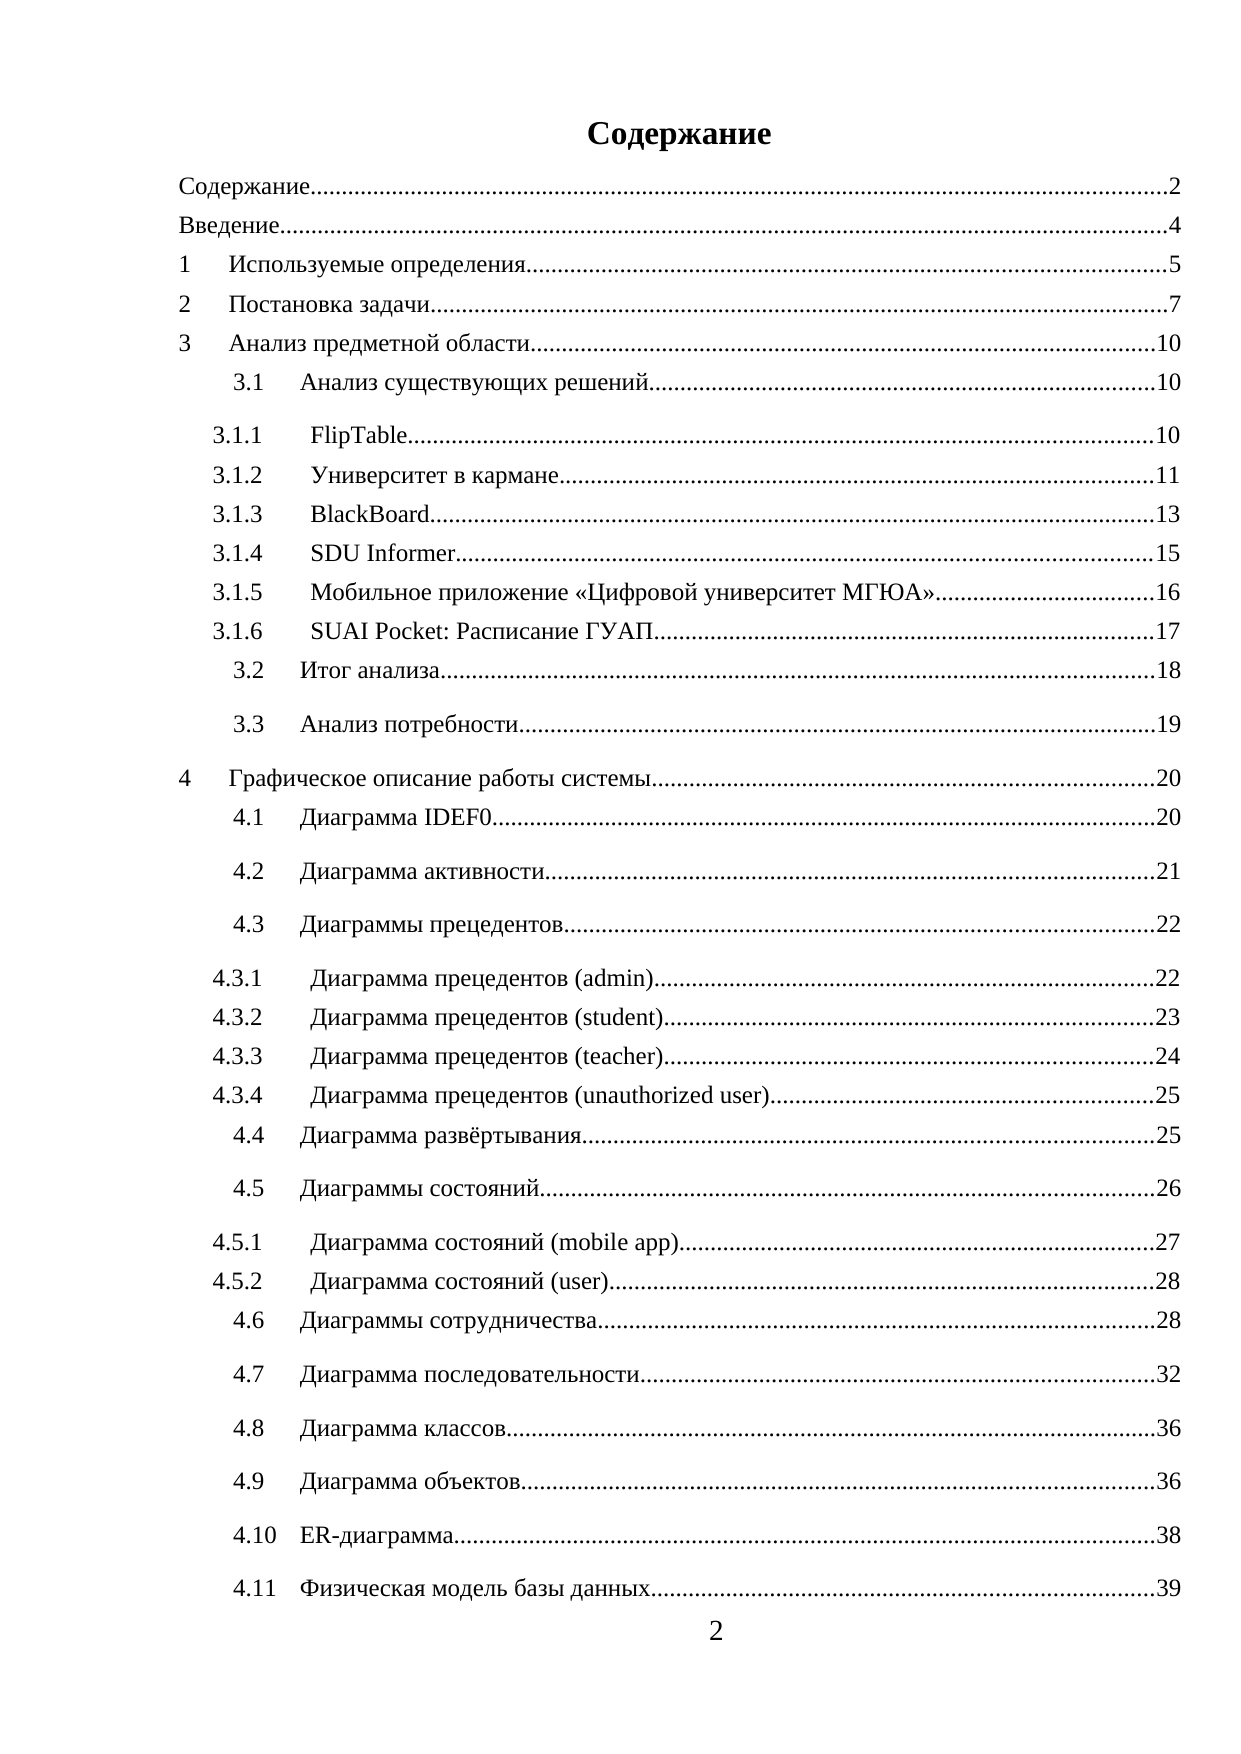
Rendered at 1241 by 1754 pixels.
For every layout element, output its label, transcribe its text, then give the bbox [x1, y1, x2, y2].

text 3.1.6 SUAI Pocket: Расписание ГУАП 17 [212, 616, 1181, 645]
text 4.2 Диаграмма активности 21 [202, 856, 1181, 884]
text 4.3.1 Диаграмма прецедентов (admin) 22 [212, 963, 1181, 992]
text 3.1.2 Университет в кармане. 11 [212, 460, 1181, 488]
text Содержание [177, 114, 1181, 152]
text 3.3 Анализ потребности 19 [202, 709, 1181, 738]
text 4 Графическое описание работы системы 20 [177, 763, 1181, 792]
text 4.4 Диаграмма развёртывания 25 [202, 1120, 1181, 1148]
text 4.11 Физическая модель базы данных 39 [202, 1573, 1181, 1602]
text 3 Анализ предметной области 10 [177, 328, 1181, 357]
text 4.5.1 Диаграмма состояний (mobile app) 27 [212, 1227, 1181, 1256]
text 3.1.3 BlackBoard 13 [212, 499, 1181, 528]
text 4.8 Диаграмма классов 36 [202, 1413, 1181, 1441]
text Содержание 2 [177, 171, 1181, 200]
text 3.1.4 SDU Informer. 15 [212, 538, 1181, 567]
text 4.3.4 Диаграмма прецедентов (unauthorized user) 25 [212, 1081, 1181, 1109]
text 4.3.2 Диаграмма прецедентов (student) 23 [212, 1002, 1181, 1031]
text 4.1 Диаграмма IDEF0 20 [202, 802, 1181, 831]
text 4.9 Диаграмма объектов 36 [202, 1466, 1181, 1495]
text 4.10 ER-диаграмма 38 [202, 1520, 1181, 1549]
text 4.3.3 Диаграмма прецедентов (teacher) 24 [212, 1041, 1181, 1070]
text 3.1.5 Мобильное приложение «Цифровой университет МГЮА» 16 [212, 577, 1181, 606]
text Введение 4 [177, 210, 1181, 239]
text 4.5.2 Диаграмма состояний (user) 28 [212, 1266, 1181, 1295]
text 3.1.1 FlipTable 10 [212, 421, 1181, 449]
text 3.1 Анализ существующих решений 10 [202, 367, 1181, 396]
text 3.2 Итог анализа 18 [202, 656, 1181, 684]
text 2 Постановка задачи 7 [177, 289, 1181, 317]
text 4.3 Диаграммы прецедентов 22 [202, 909, 1181, 938]
text 4.6 Диаграммы сотрудничества 28 [202, 1305, 1181, 1334]
text 4.5 Диаграммы состояний 26 [202, 1173, 1181, 1202]
text 1 Используемые определения 5 [177, 249, 1181, 278]
text 4.7 Диаграмма последовательности 32 [202, 1359, 1181, 1388]
